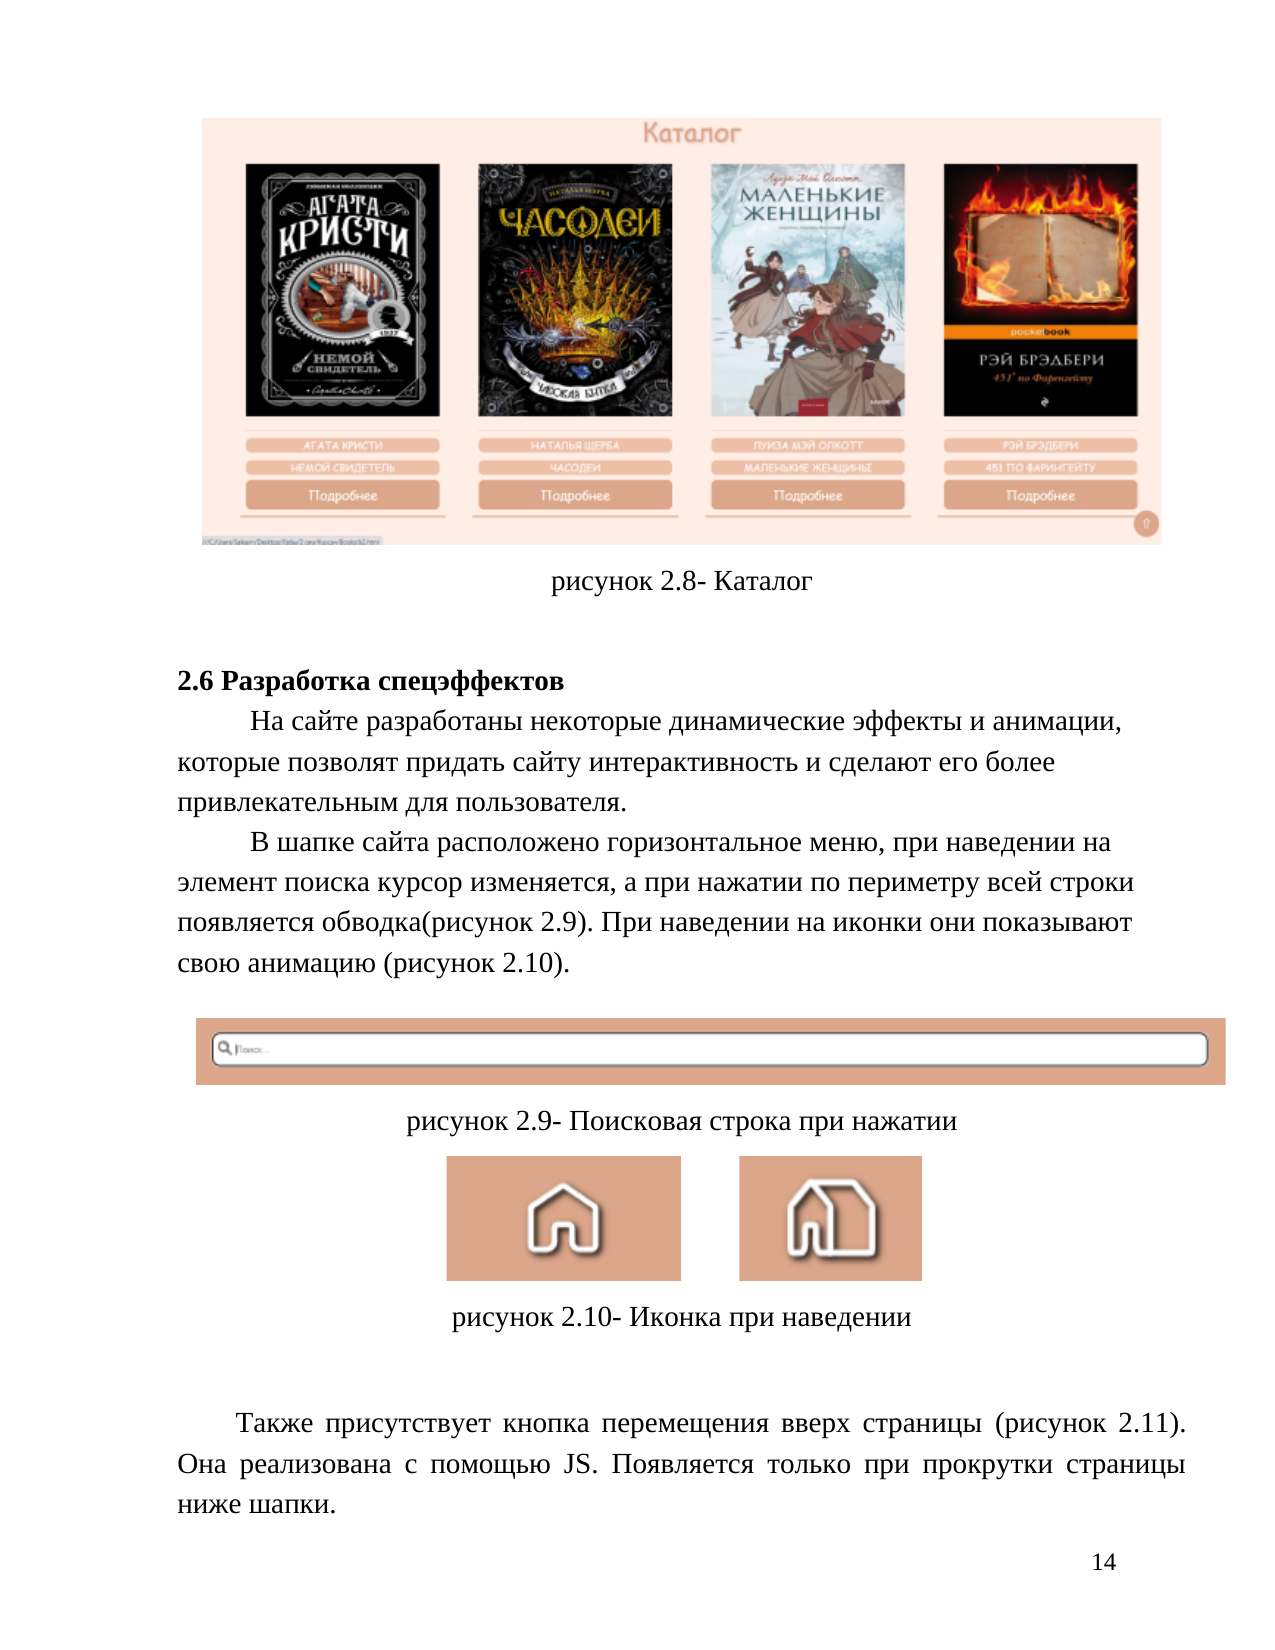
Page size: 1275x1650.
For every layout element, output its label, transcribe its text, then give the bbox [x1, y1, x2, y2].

text рисунок 2.8- Каталог [177, 563, 1186, 597]
text рисунок 2.9- Поисковая строка при нажатии [177, 1103, 1186, 1136]
text На сайте разработаны некоторые динамические эффекты и анимации, которые позволят придать сайту интерактивность и сделают его более привлекательным для пользователя. [177, 703, 1186, 817]
text рисунок 2.10- Иконка при наведении [177, 1299, 1186, 1333]
text В шапке сайта расположено горизонтальное меню, при наведении на элемент поиска курсор изменяется, а при нажатии по периметру всей строки появляется обводка(рисунок 2.9). При наведении на иконки они показывают свою анимацию (рисунок 2.10). [177, 824, 1186, 978]
text Также присутствует кнопка перемещения вверх страницы (рисунок 2.11). Она реализована с помощью JS. Появляется только при прокрутки страницы ниже шапки. [177, 1479, 1186, 1520]
text 2.6 Разработка спецэффектов [177, 628, 1186, 697]
text Также присутствует кнопка перемещения вверх страницы (рисунок 2.11). Она реализована с помощью JS. Появляется только при прокрутки страницы ниже шапки. [177, 1405, 1186, 1446]
